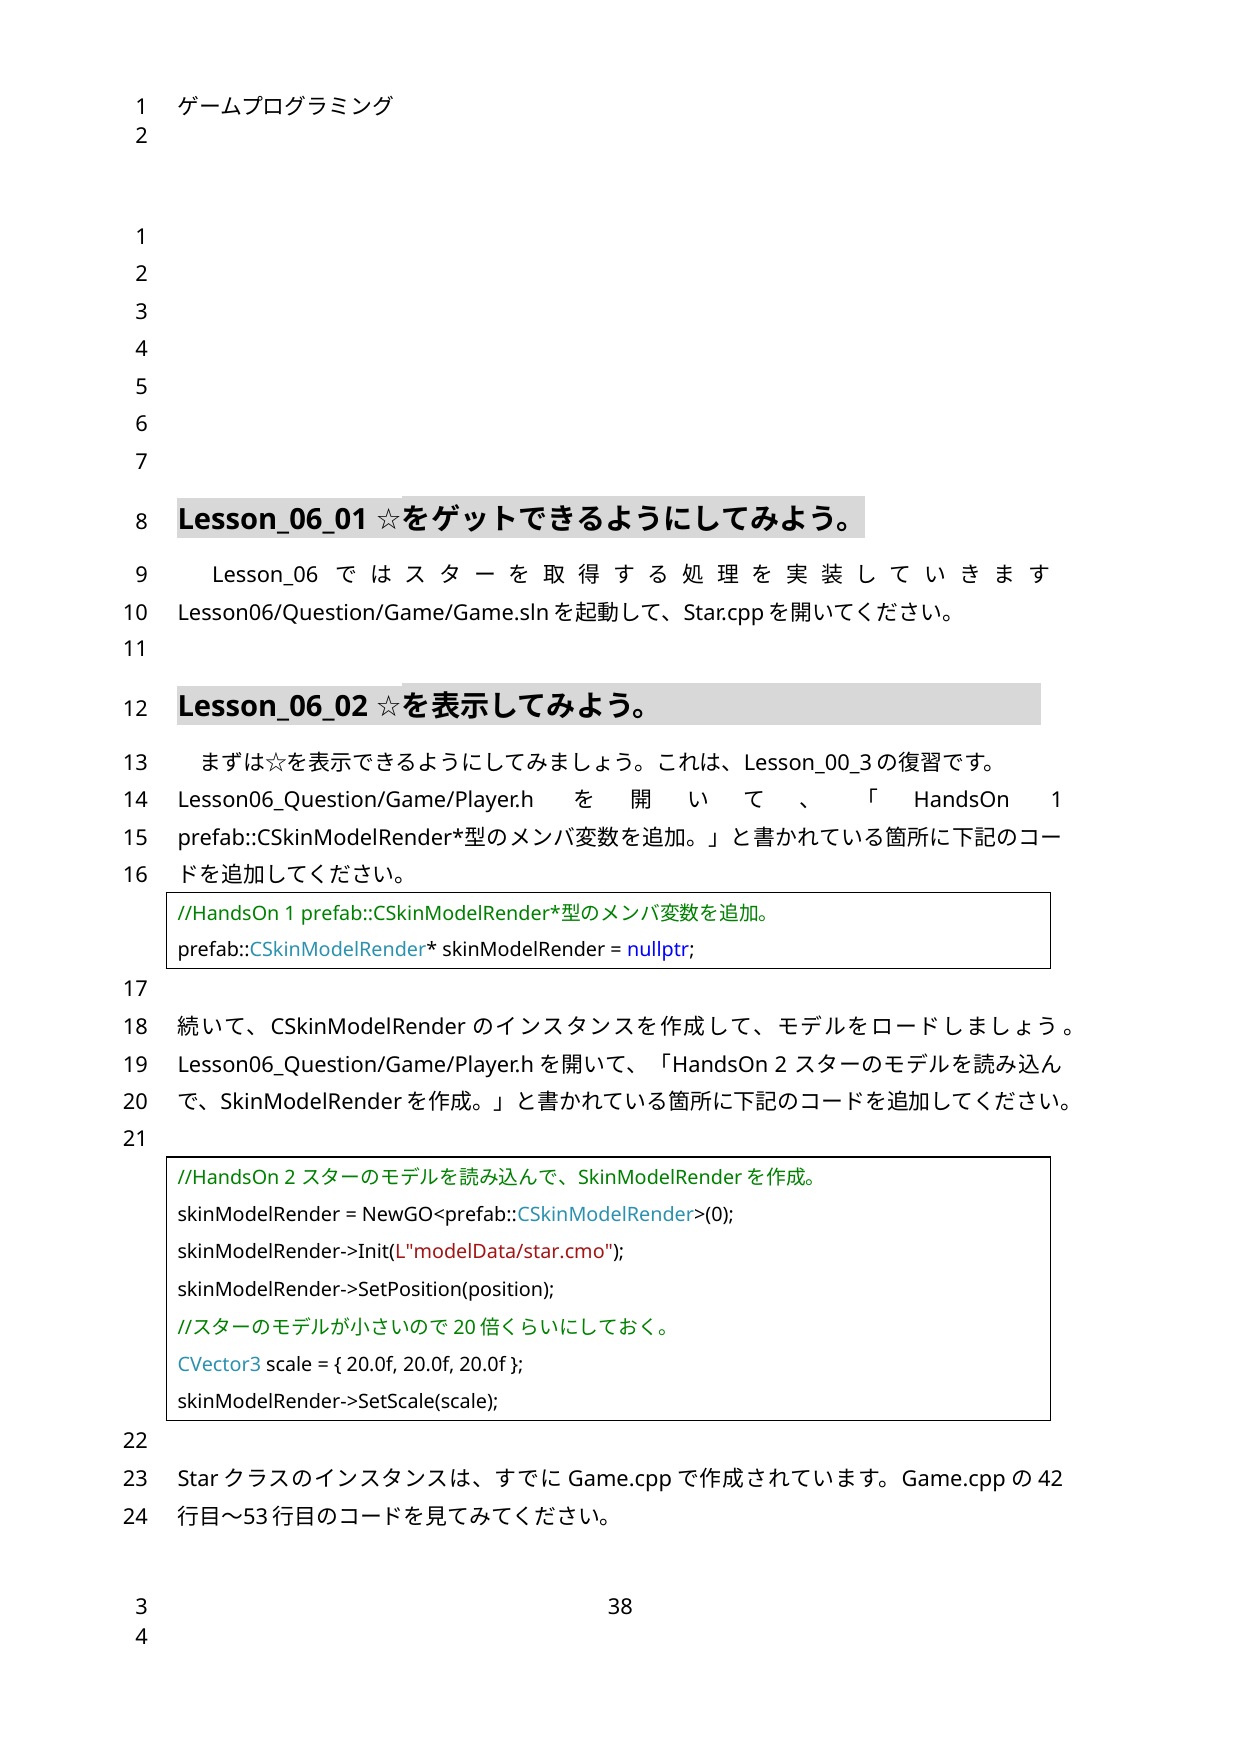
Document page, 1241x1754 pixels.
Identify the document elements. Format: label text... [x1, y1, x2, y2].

text Lesson_06ではスターを取得する処理を実装していきます。Lesson06/Question/Game/Game.slnを起動して、Star.cppを開いてください。 [177, 554, 1063, 629]
subtitle Lesson_06_02 ☆を表示してみよう。 [177, 667, 1063, 742]
table_header //HandsOn 1 prefab::CSkinModelRender*型のメンバ変数を追加。 prefab::CSkinModelRender* skinModelRender = nullptr; [167, 893, 1050, 968]
table_header //HandsOn 2 スターのモデルを読み込んで、SkinModelRenderを作成。 skinModelRender = NewGO<prefab::CSkinModelRender>(0); skinModelRender->Init(L"modelData/star.cmo"); skinModelRender->SetPosition(position); //スターのモデルが小さいので20倍くらいにしておく。 CVector3 scale = { 20.0f, 20.0f, 20.0f }; skinModelRender->SetScale(scale); [167, 1158, 1050, 1420]
text Lesson06_Question/Game/Player.hを開いて、「HandsOn 1 prefab::CSkinModelRender*型のメンバ変数を追加。」と書かれている箇所に下記のコードを追加してください。 [177, 779, 1063, 892]
text まずは☆を表示できるようにしてみましょう。これは、Lesson_00_3の復習です。 [177, 742, 1063, 779]
subtitle Lesson_06_01 ☆をゲットできるようにしてみよう。 [177, 479, 1063, 554]
text Starクラスのインスタンスは、すでにGame.cppで作成されています。Game.cppの42行目～53行目のコードを見てみてください。 [177, 1458, 1063, 1533]
text 続いて、CSkinModelRenderのインスタンスを作成して、モデルをロードしましょう。Lesson06_Question/Game/Player.hを開いて、「HandsOn 2 スターのモデルを読み込んで、SkinModelRenderを作成。」と書かれている箇所に下記のコードを追加してください。 [177, 1006, 1063, 1119]
